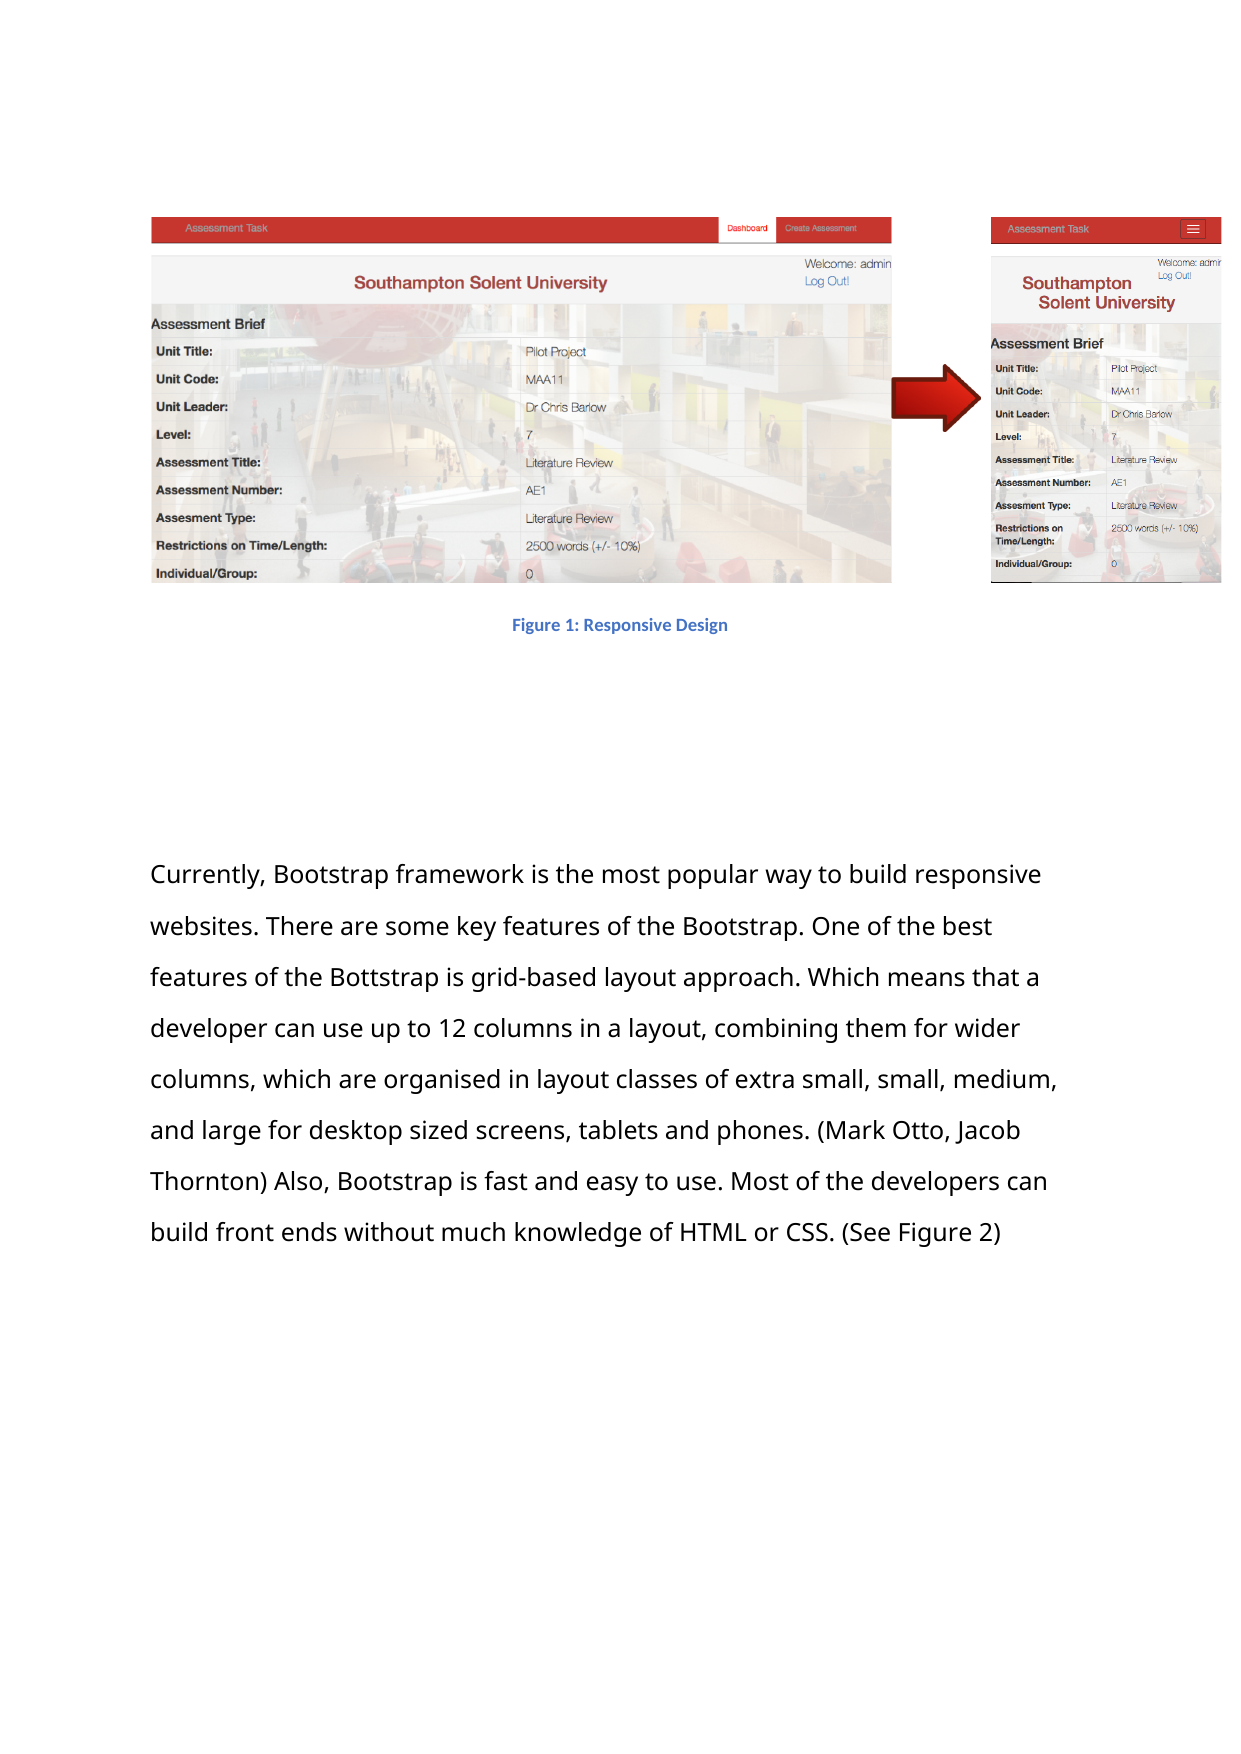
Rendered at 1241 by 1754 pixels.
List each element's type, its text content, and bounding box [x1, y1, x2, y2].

picture [150, 217, 1222, 583]
text Currently, Bootstrap framework is the most popular way to build responsive websites. There are some key features of the Bootstrap. One of the best features of the Bottstrap is grid-based layout approach. Which means that a developer can use up to 12 columns in a layout, combining them for wider columns, which are organised in layout classes of extra small, small, medium, and large for desktop sized screens, tablets and phones. (Mark Otto, Jacob Thornton) Also, Bootstrap is fast and easy to use. Most of the developers can build front ends without much knowledge of HTML or CSS. (See Figure 2) [150, 857, 1090, 1248]
